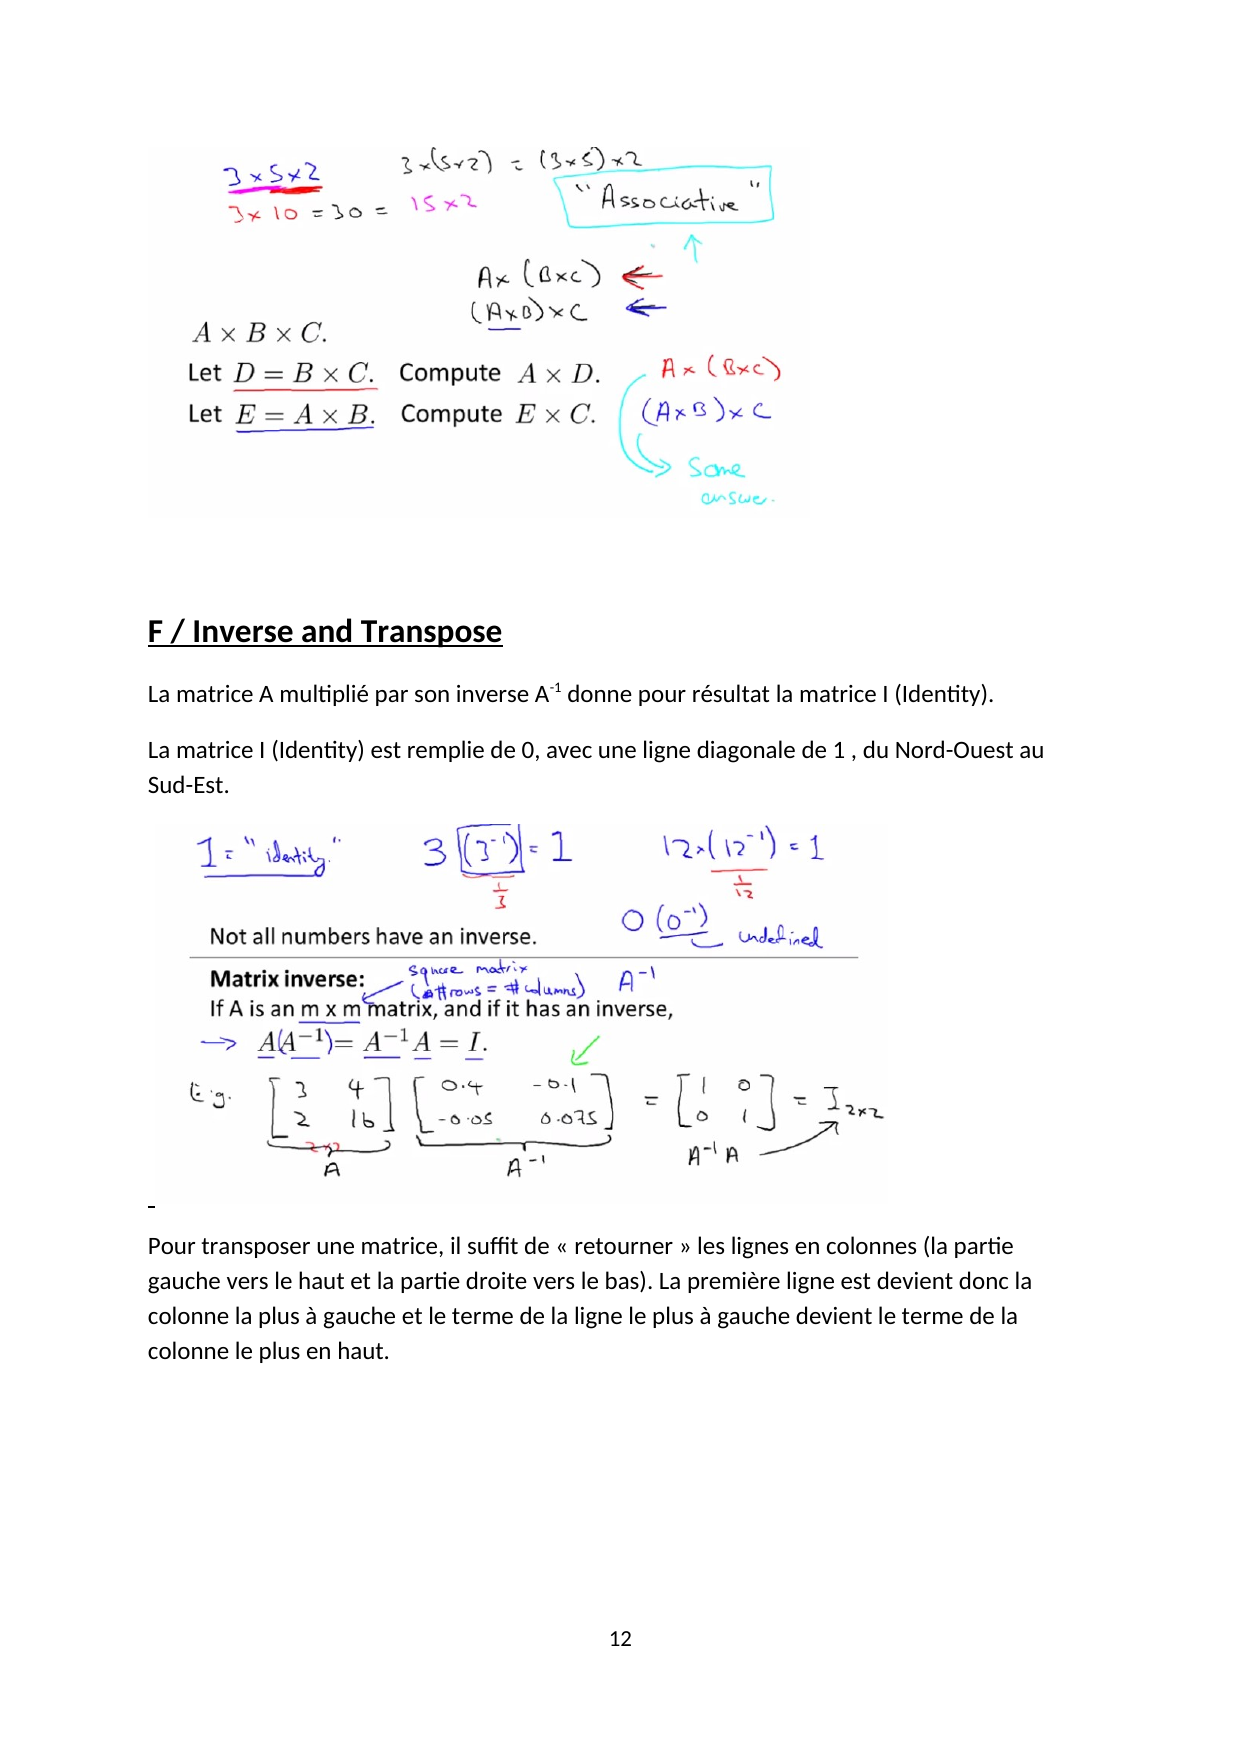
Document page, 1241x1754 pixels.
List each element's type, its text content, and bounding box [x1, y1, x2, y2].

text La matrice I (Identity) est remplie de 0, avec une ligne diagonale de 1 , du Nord-Ouest au Sud-Est. [148, 734, 1093, 799]
text Pour transposer une matrice, il suffit de « retourner » les lignes en colonnes (la partie gauche vers le haut et la partie droite vers le bas). La première ligne est devient donc la colonne la plus à gauche et le terme de la ligne le plus à gauche devient le terme de la colonne le plus en haut. [148, 1230, 1093, 1366]
picture [155, 824, 889, 1204]
picture [147, 147, 810, 518]
text La matrice A multiplié par son inverse A-1 donne pour résultat la matrice I (Identity). [148, 678, 1093, 709]
text F / Inverse and Transpose [148, 611, 1093, 651]
